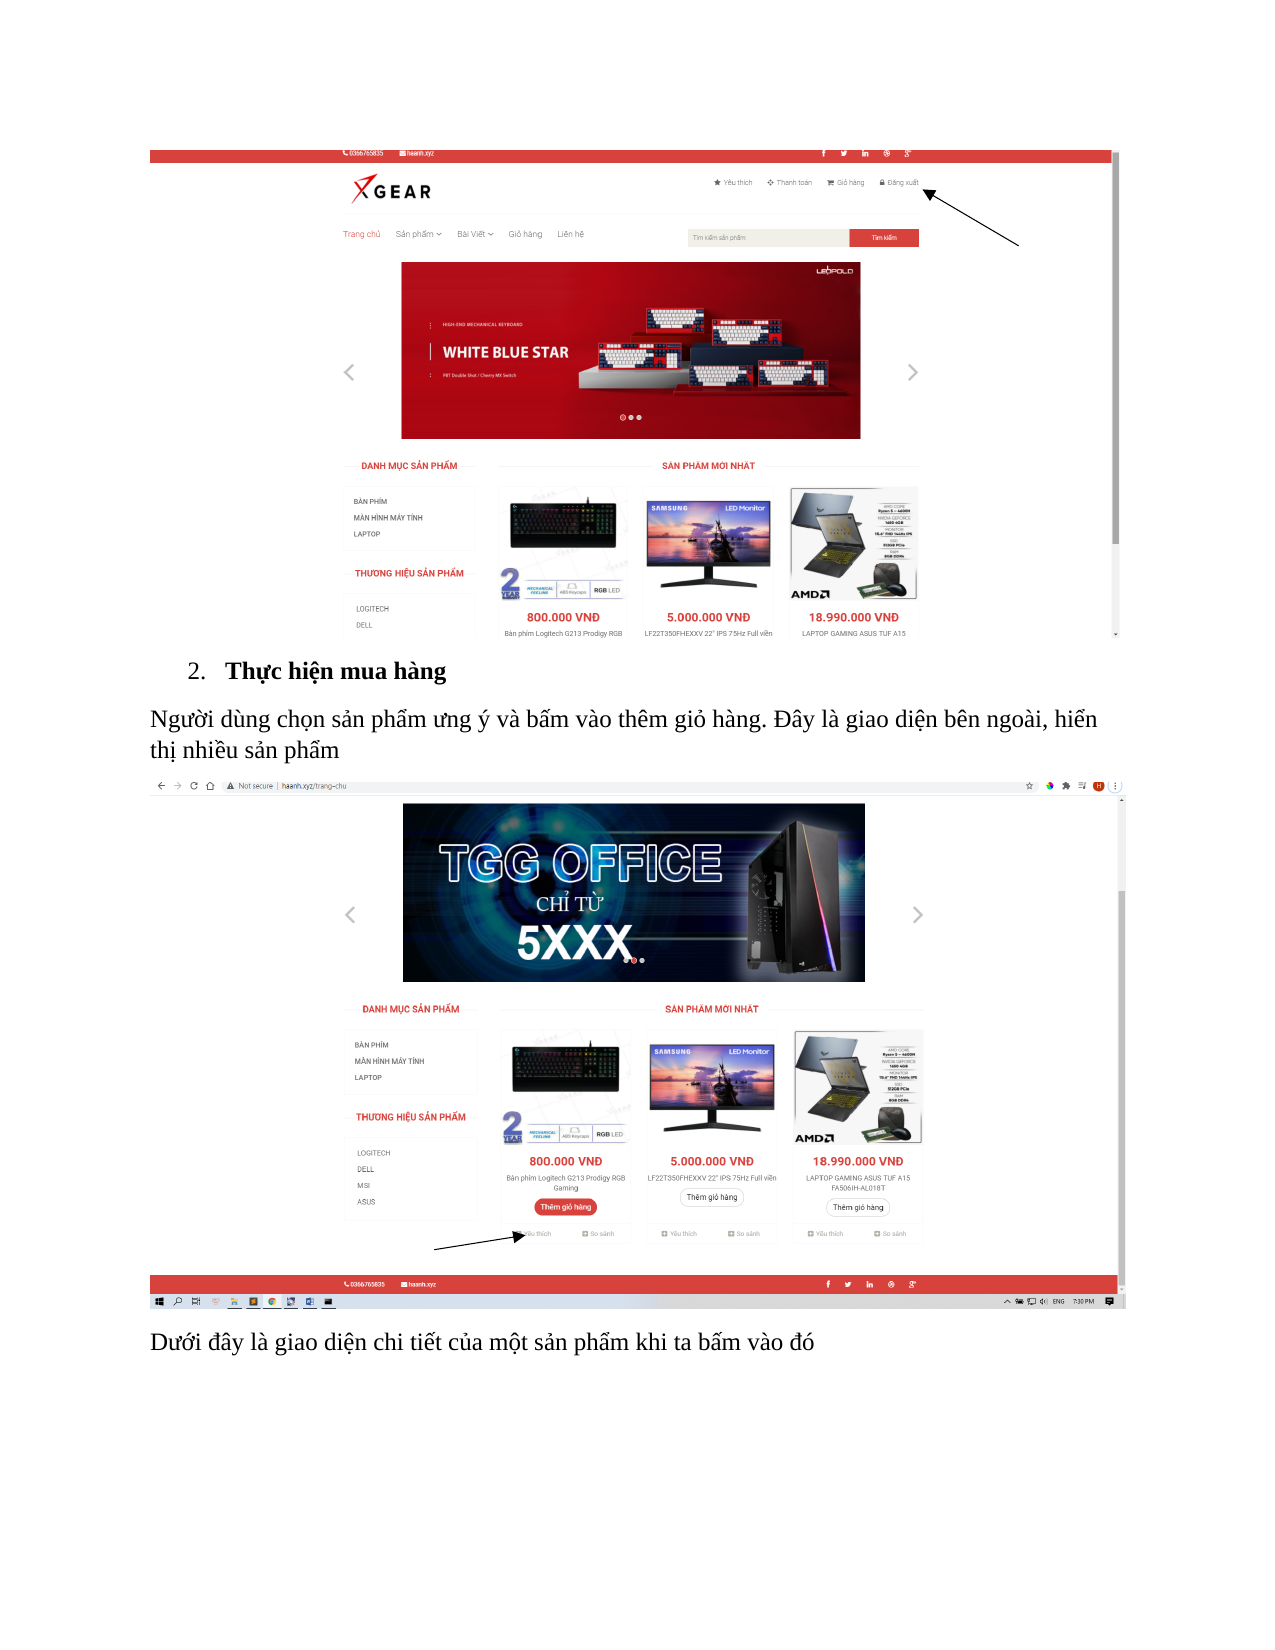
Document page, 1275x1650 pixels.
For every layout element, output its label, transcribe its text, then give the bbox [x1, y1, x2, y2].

list Thực hiện mua hàng [187, 656, 1125, 685]
picture [150, 150, 1120, 638]
text Dưới đây là giao diện chi tiết của một sản phẩm khi ta bấm vào đó [150, 1327, 1125, 1356]
text Người dùng chọn sản phẩm ưng ý và bấm vào thêm giỏ hàng. Đây là giao diện bên ngoài, hiển thị nhiều sản phẩm [150, 704, 1125, 763]
picture [150, 782, 1126, 1309]
